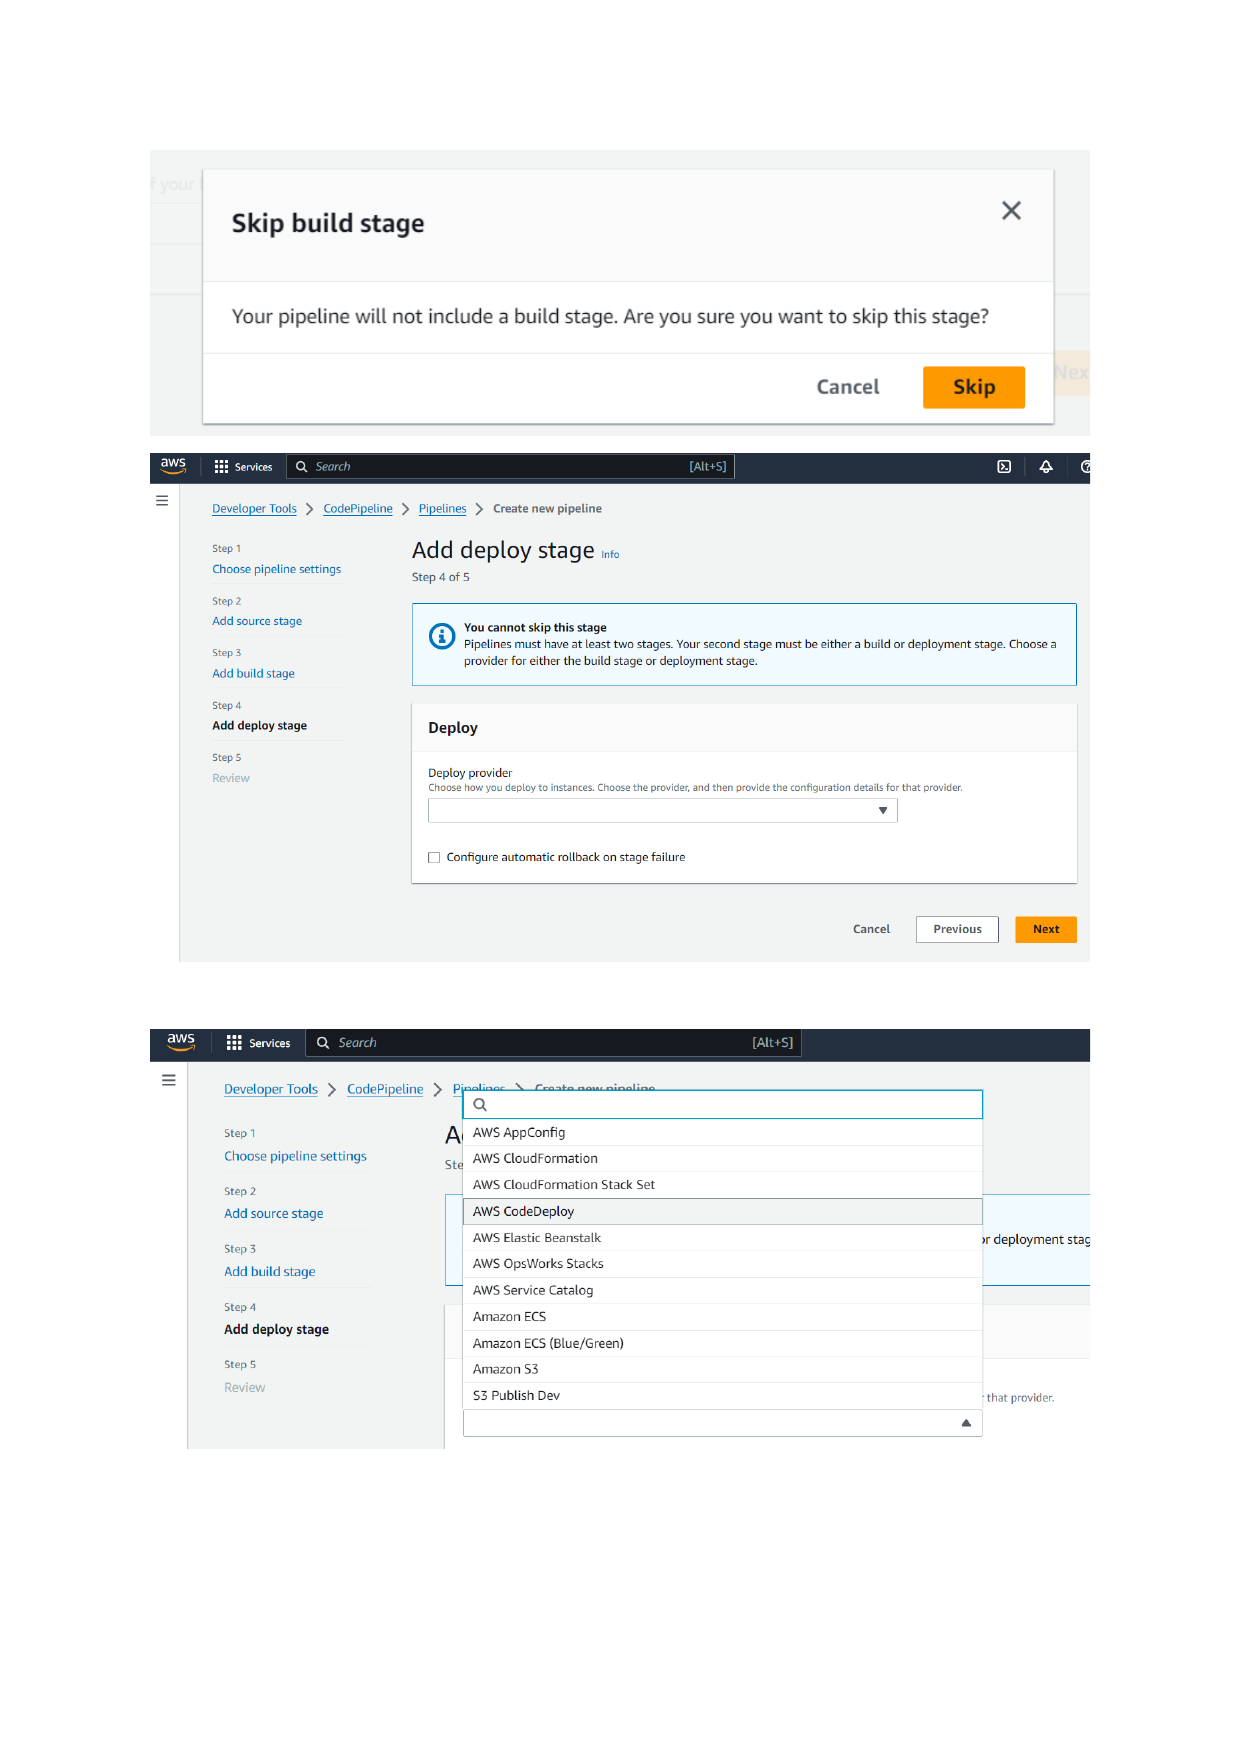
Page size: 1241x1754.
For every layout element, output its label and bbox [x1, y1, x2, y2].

picture [150, 150, 1091, 436]
picture [150, 453, 1091, 962]
picture [150, 1029, 1091, 1449]
